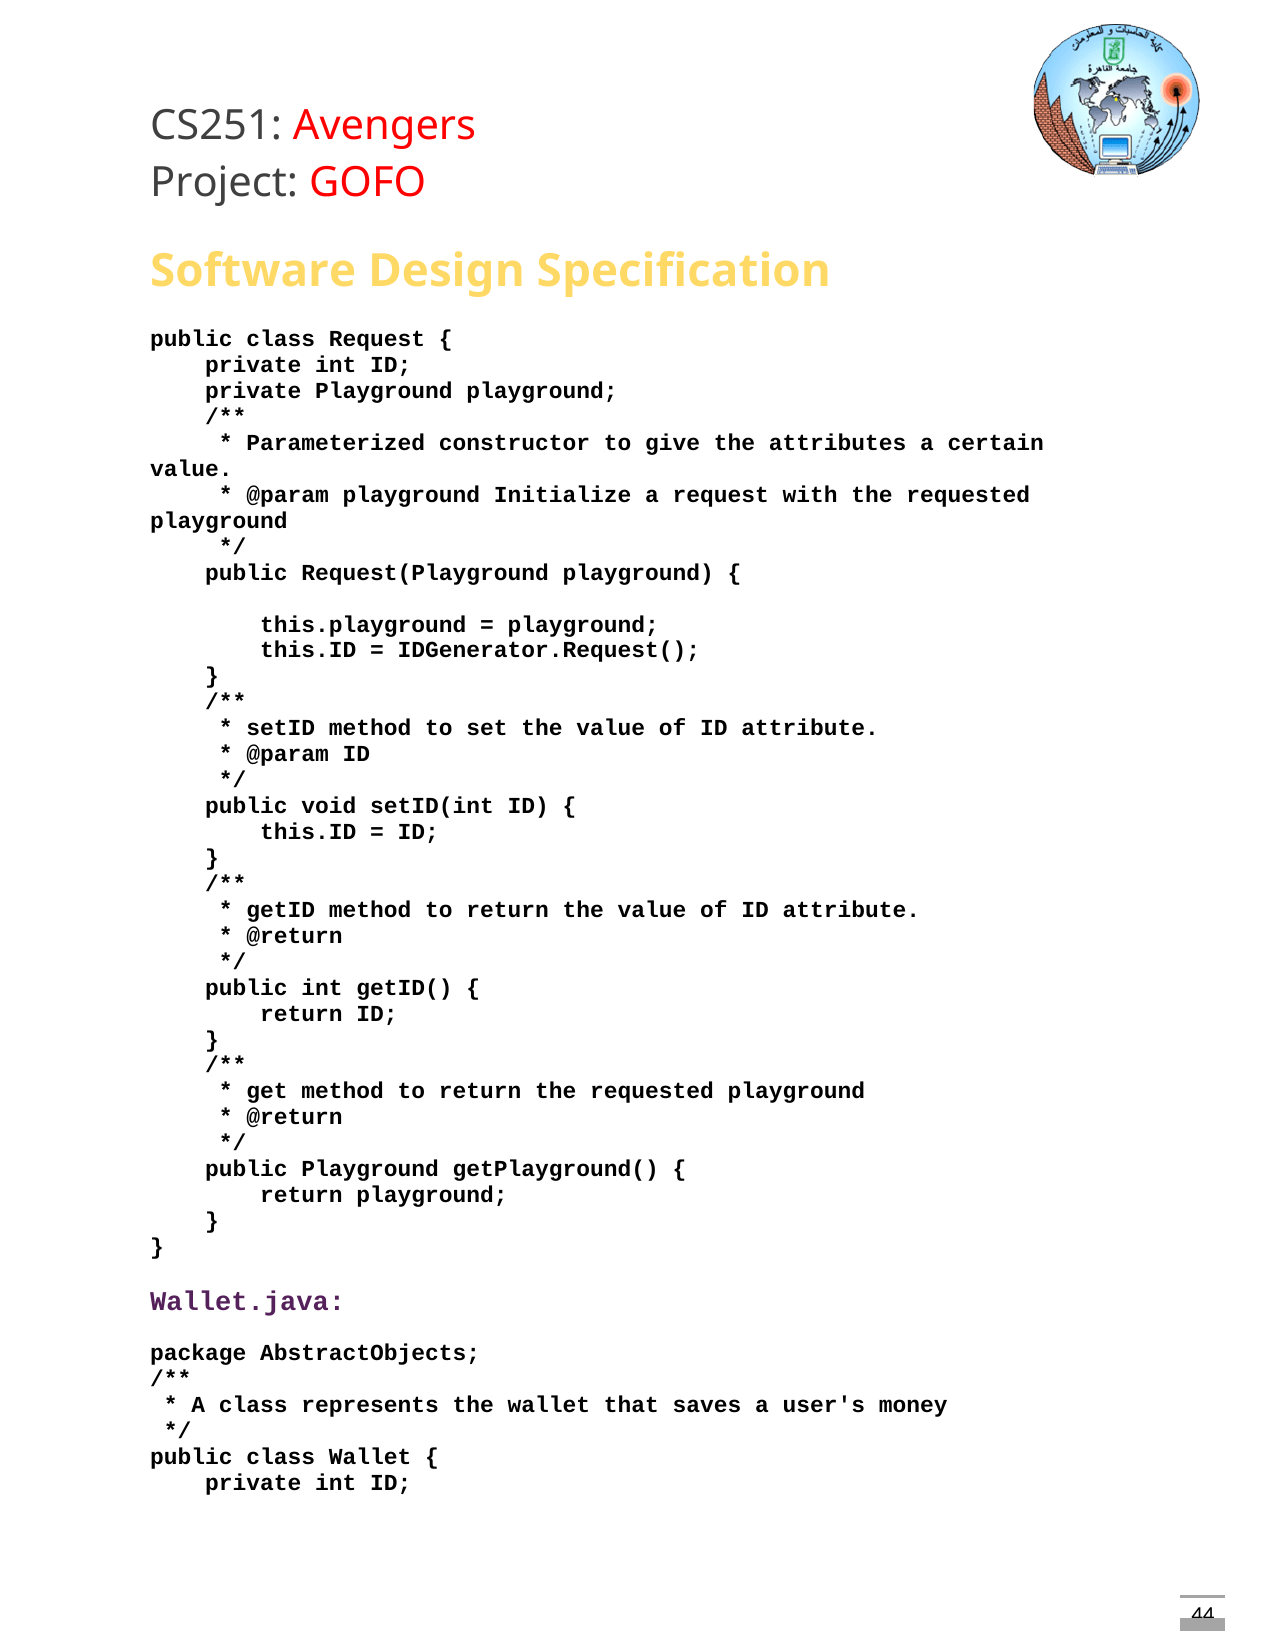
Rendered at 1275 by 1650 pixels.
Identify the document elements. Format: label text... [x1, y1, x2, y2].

text */ [150, 768, 1125, 794]
text * @return [150, 1106, 1125, 1132]
text public int getID() { [150, 976, 1125, 1002]
text } [150, 1235, 1125, 1261]
text this.ID = ID; [150, 820, 1125, 846]
text * Parameterized constructor to give the attributes a certain value. [150, 431, 1125, 483]
text package AbstractObjects; [150, 1342, 1125, 1368]
text */ [150, 535, 1125, 561]
text /** [150, 1054, 1125, 1080]
text * setID method to set the value of ID attribute. [150, 717, 1125, 743]
text Wallet.java: [150, 1287, 1125, 1318]
text public class Request { [150, 328, 1125, 353]
text public Request(Playground playground) { [150, 561, 1125, 587]
text * @param playground Initialize a request with the requested playground [150, 483, 1125, 535]
text */ [150, 950, 1125, 976]
text /** [150, 405, 1125, 431]
text * A class represents the wallet that saves a user's money [150, 1393, 1125, 1419]
text public class Wallet { [150, 1445, 1125, 1471]
text * @return [150, 924, 1125, 950]
text } [150, 1209, 1125, 1235]
text return playground; [150, 1183, 1125, 1209]
text /** [150, 1368, 1125, 1393]
text * @param ID [150, 743, 1125, 768]
text /** [150, 872, 1125, 898]
text } [150, 846, 1125, 872]
text this.playground = playground; [150, 613, 1125, 639]
text * get method to return the requested playground [150, 1080, 1125, 1106]
text } [150, 1028, 1125, 1054]
text this.ID = IDGenerator.Request(); [150, 639, 1125, 665]
picture [1033, 24, 1201, 180]
text */ [150, 1419, 1125, 1445]
text private int ID; [150, 1471, 1125, 1497]
text /** [150, 691, 1125, 717]
text */ [150, 1132, 1125, 1158]
text * getID method to return the value of ID attribute. [150, 898, 1125, 924]
text public Playground getPlayground() { [150, 1158, 1125, 1183]
text private Playground playground; [150, 379, 1125, 405]
text return ID; [150, 1002, 1125, 1028]
text } [150, 665, 1125, 691]
text private int ID; [150, 353, 1125, 379]
text public void setID(int ID) { [150, 794, 1125, 820]
